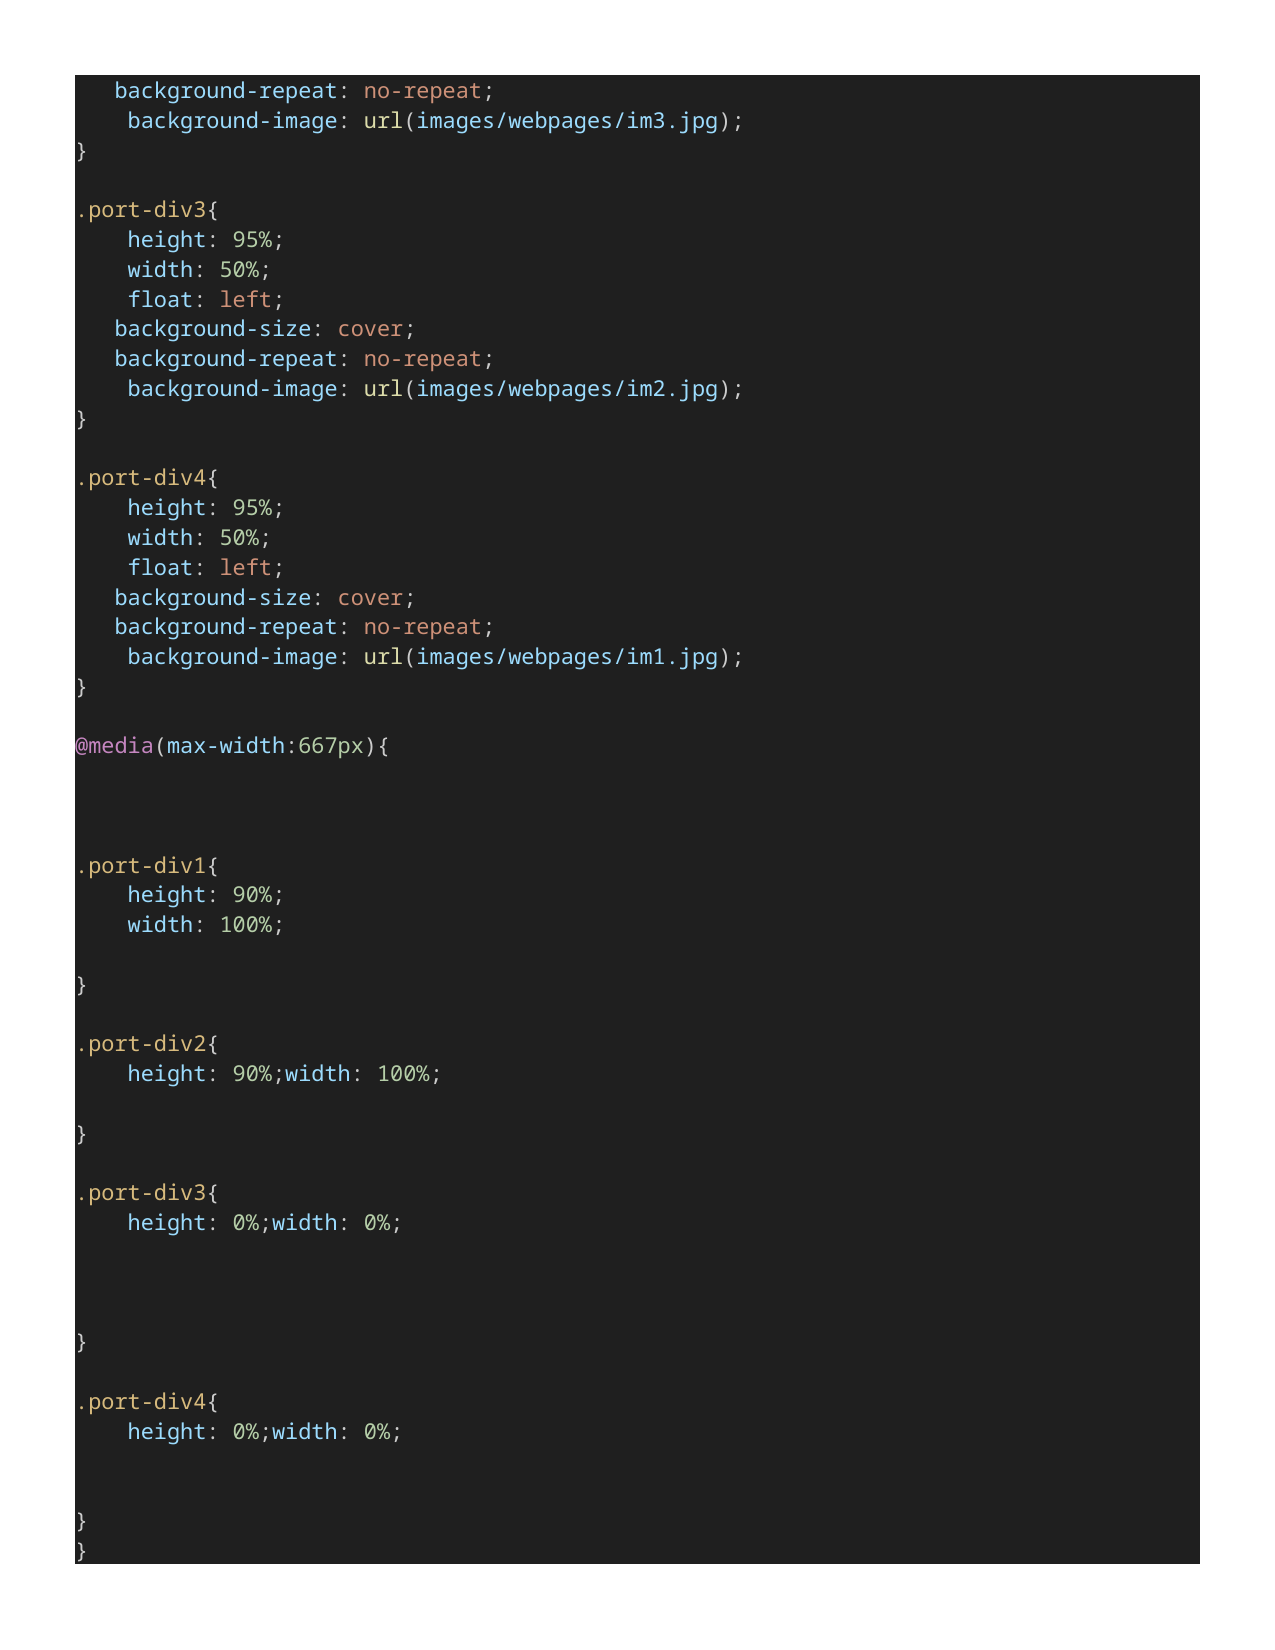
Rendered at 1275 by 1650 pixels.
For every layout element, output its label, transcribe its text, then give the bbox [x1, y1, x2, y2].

text background-image: url(images/webpages/im2.jpg); [75, 373, 1200, 403]
text height: 0%;width: 0%; [75, 1416, 1200, 1445]
text } [75, 134, 1200, 164]
text height: 90%; [75, 879, 1200, 909]
text height: 95%; [75, 492, 1200, 522]
text width: 50%; [75, 522, 1200, 552]
text } [75, 1118, 1200, 1147]
text height: 95%; [75, 224, 1200, 254]
text .port-div4{ [75, 462, 1200, 492]
text .port-div3{ [75, 194, 1200, 224]
text float: left; [75, 552, 1200, 581]
text background-repeat: no-repeat; [75, 611, 1200, 641]
text width: 100%; [75, 909, 1200, 939]
text float: left; [75, 283, 1200, 313]
text width: 50%; [75, 254, 1200, 283]
text background-repeat: no-repeat; [75, 75, 1200, 105]
text .port-div4{ [75, 1386, 1200, 1416]
text .port-div3{ [75, 1177, 1200, 1207]
text background-image: url(images/webpages/im1.jpg); [75, 641, 1200, 671]
text @media(max-width:667px){ [75, 730, 1200, 760]
text background-size: cover; [75, 313, 1200, 343]
text height: 90%;width: 100%; [75, 1058, 1200, 1088]
text background-repeat: no-repeat; [75, 343, 1200, 373]
text } [75, 403, 1200, 432]
text .port-div2{ [75, 1028, 1200, 1058]
text height: 0%;width: 0%; [75, 1207, 1200, 1237]
text background-size: cover; [75, 581, 1200, 611]
text } [75, 1326, 1200, 1356]
text } [75, 671, 1200, 701]
text } [75, 1505, 1200, 1535]
text } [75, 1535, 1200, 1564]
text } [75, 969, 1200, 998]
text .port-div1{ [75, 849, 1200, 879]
text background-image: url(images/webpages/im3.jpg); [75, 105, 1200, 134]
